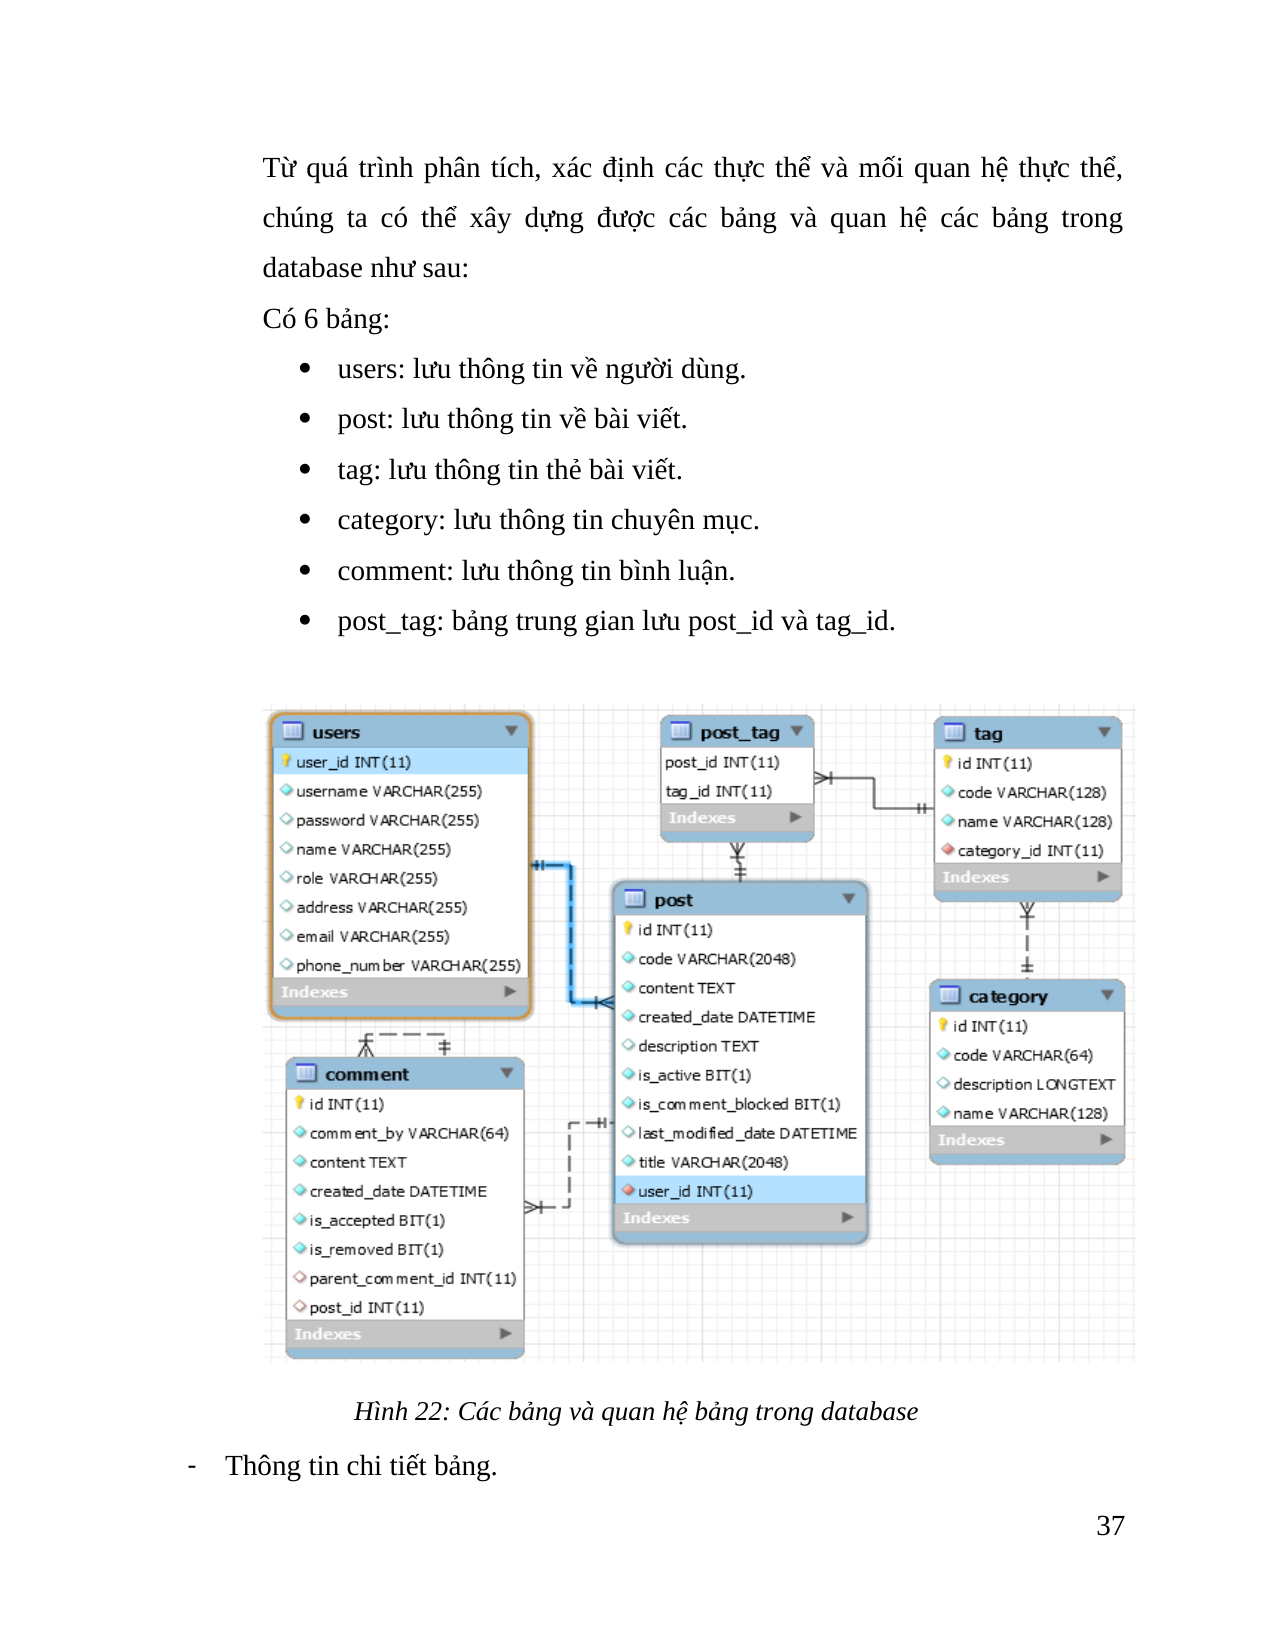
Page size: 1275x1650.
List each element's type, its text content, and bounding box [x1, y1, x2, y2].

list Có 6 bảng: [262, 301, 1125, 334]
list comment: lưu thông tin bình luận. [300, 553, 1125, 587]
picture [262, 704, 1136, 1362]
list post_tag: bảng trung gian lưu post_id và tag_id. [300, 603, 1125, 637]
list post: lưu thông tin về bài viết. [300, 402, 1125, 435]
list Thông tin chi tiết bảng. [187, 1447, 1125, 1483]
list category: lưu thông tin chuyên mục. [300, 502, 1125, 536]
list users: lưu thông tin về người dùng. [300, 351, 1125, 385]
list Từ quá trình phân tích, xác định các thực thể và mối quan hệ thực thể, chúng ta có thể xây dựng được các bảng và quan hệ các bảng trong database như sau: [262, 150, 1125, 284]
list tag: lưu thông tin thẻ bài viết. [300, 452, 1125, 486]
text Hình 22: Các bảng và quan hệ bảng trong database [150, 1395, 1125, 1426]
